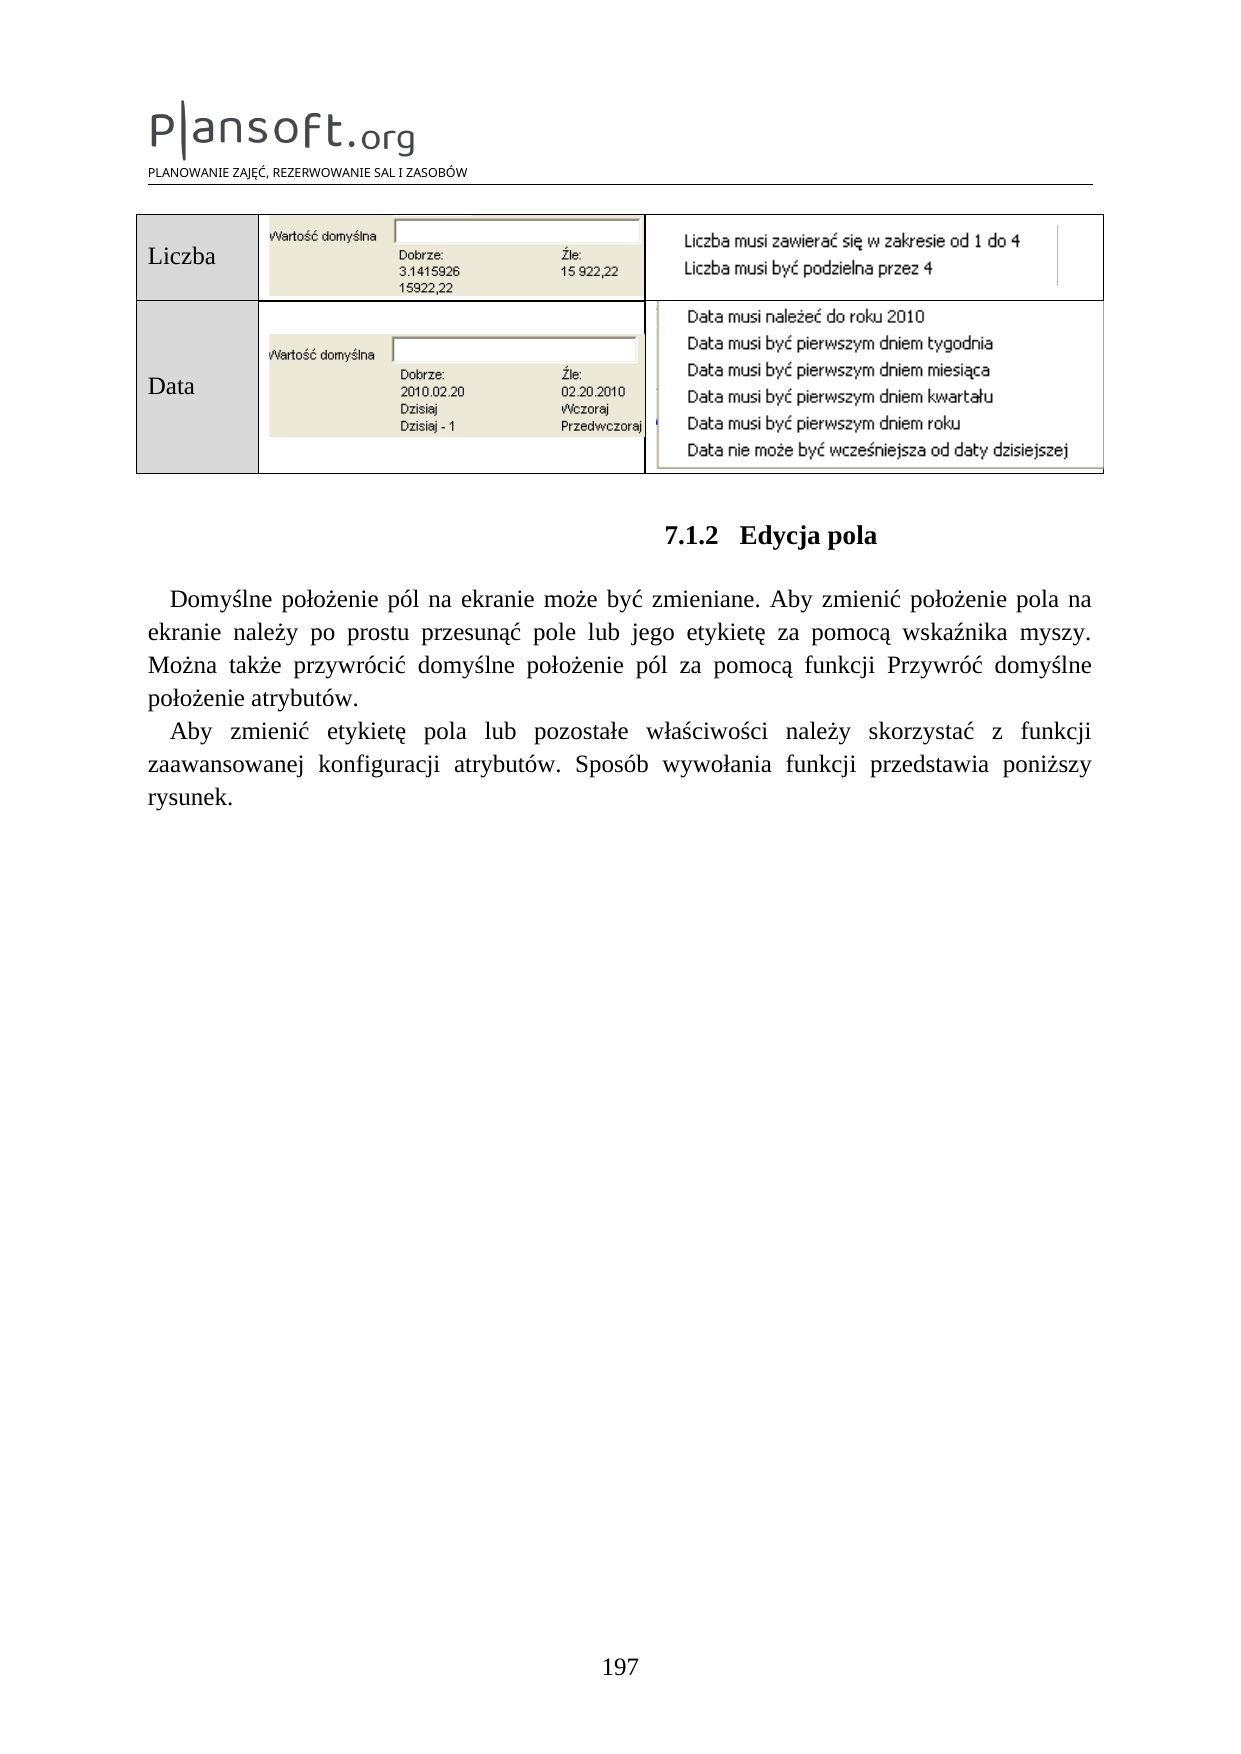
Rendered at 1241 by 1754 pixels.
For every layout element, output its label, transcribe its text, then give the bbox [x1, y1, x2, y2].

text Domyślne położenie pól na ekranie może być zmieniane. Aby zmienić położenie pola na ekranie należy po prostu przesunąć pole lub jego etykietę za pomocą wskaźnika myszy. Można także przywrócić domyślne położenie pól za pomocą funkcji Przywróć domyślne położenie atrybutów. [148, 584, 1093, 712]
table_cell Data [137, 301, 258, 473]
picture [656, 301, 1104, 469]
table_cell [646, 215, 1103, 300]
table_cell Liczba [137, 215, 258, 300]
picture [656, 225, 1059, 286]
table_cell [646, 301, 1103, 473]
table_cell [259, 215, 644, 300]
subtitle Edycja pola [664, 519, 1093, 550]
picture [147, 73, 418, 165]
picture [269, 334, 645, 437]
text Aby zmienić etykietę pola lub pozostałe właściwości należy skorzystać z funkcji zaawansowanej konfiguracji atrybutów. Sposób wywołania funkcji przedstawia poniższy rysunek. [148, 716, 1093, 811]
picture [269, 215, 644, 296]
table_cell [259, 302, 644, 473]
